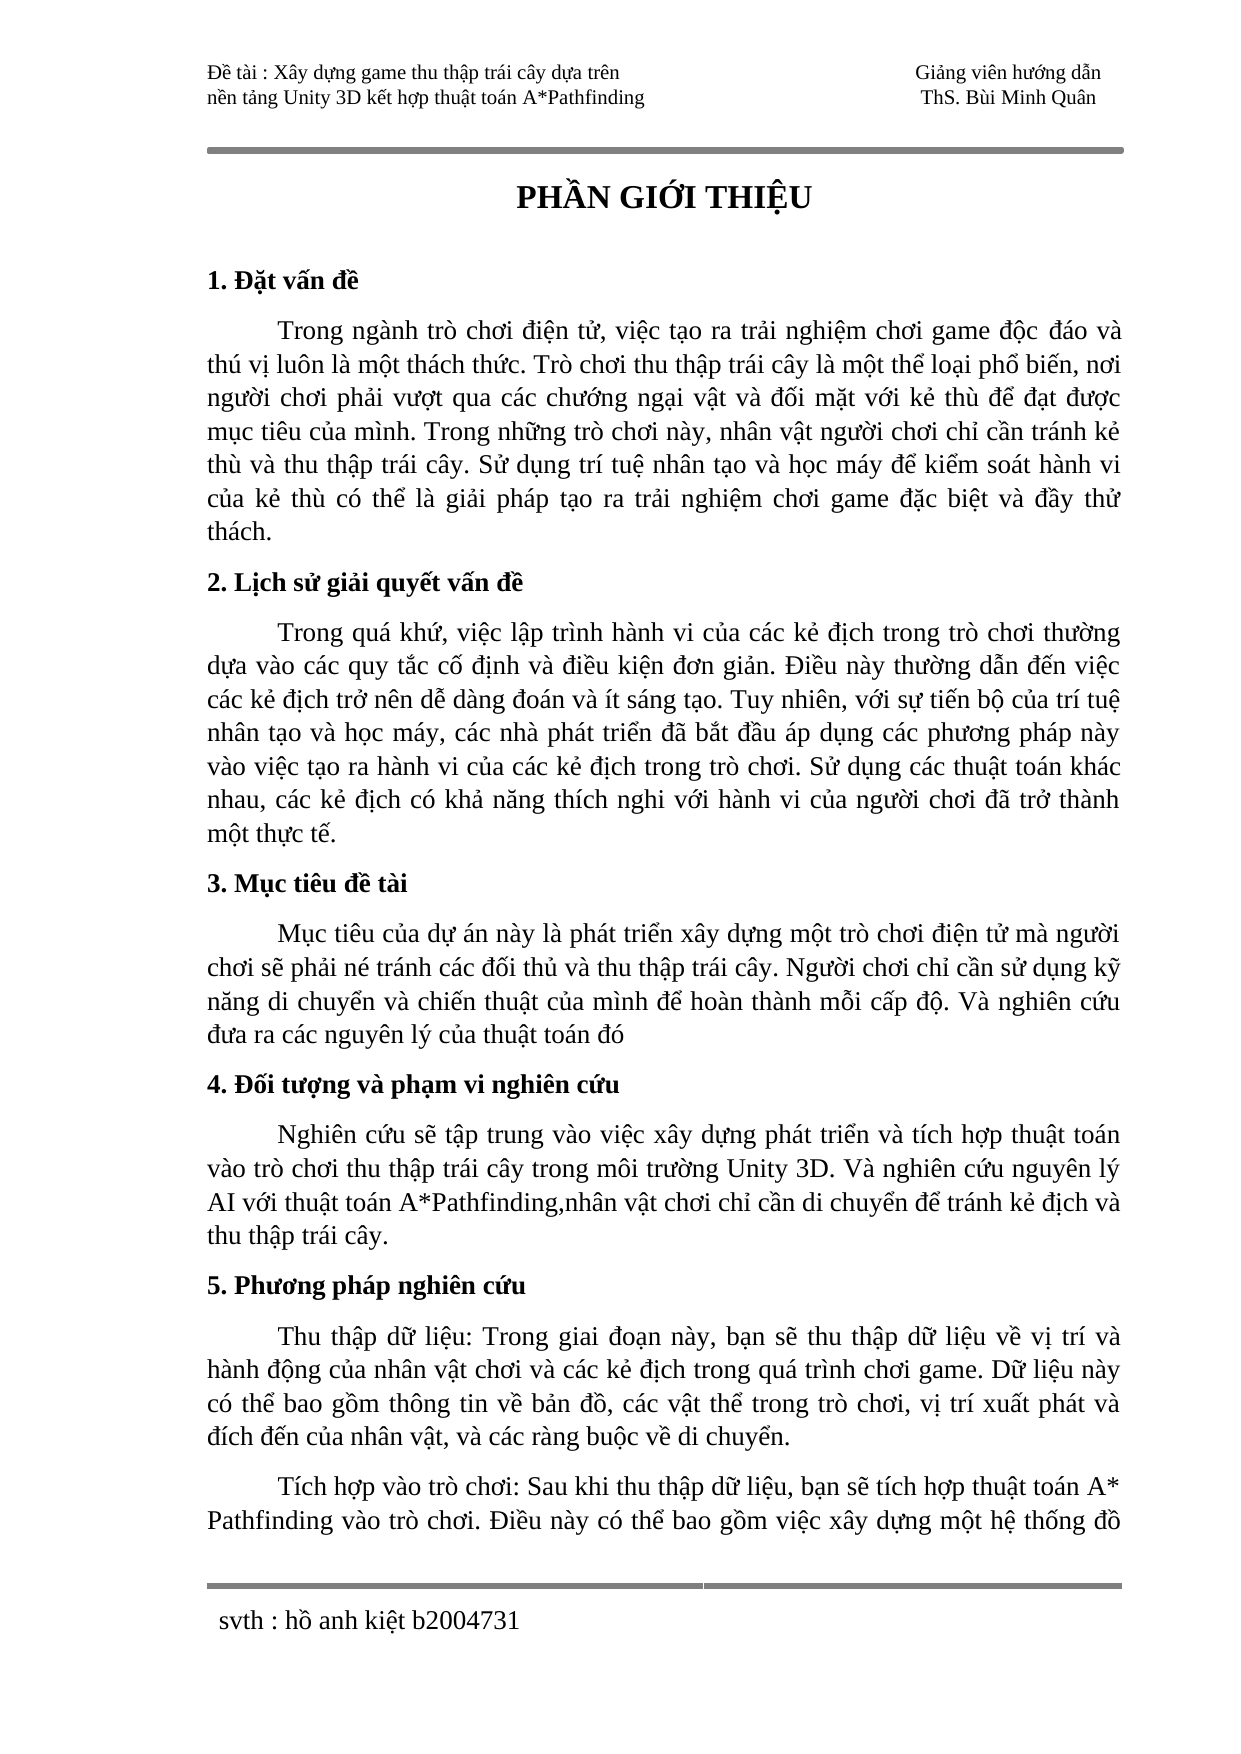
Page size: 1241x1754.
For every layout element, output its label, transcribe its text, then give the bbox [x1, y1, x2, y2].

subtitle PHẦN GIỚI THIỆU [207, 177, 1122, 216]
subtitle 4. Đối tượng và phạm vi nghiên cứu [207, 1068, 1122, 1099]
text Nghiên cứu sẽ tập trung vào việc xây dựng phát triển và tích hợp thuật toán vào trò chơi thu thập trái cây trong môi trường Unity 3D. Và nghiên cứu nguyên lý AI với thuật toán A*Pathfinding,nhân vật chơi chỉ cần di chuyển để tránh kẻ địch và thu thập trái cây. [207, 1118, 1122, 1250]
subtitle 1. Đặt vấn đề [207, 264, 1122, 295]
text Trong quá khứ, việc lập trình hành vi của các kẻ địch trong trò chơi thường dựa vào các quy tắc cố định và điều kiện đơn giản. Điều này thường dẫn đến việc các kẻ địch trở nên dễ dàng đoán và ít sáng tạo. Tuy nhiên, với sự tiến bộ của trí tuệ nhân tạo và học máy, các nhà phát triển đã bắt đầu áp dụng các phương pháp này vào việc tạo ra hành vi của các kẻ địch trong trò chơi. Sử dụng các thuật toán khác nhau, các kẻ địch có khả năng thích nghi với hành vi của người chơi đã trở thành một thực tế. [207, 616, 1122, 848]
subtitle 2. Lịch sử giải quyết vấn đề [207, 566, 1122, 597]
text Thu thập dữ liệu: Trong giai đoạn này, bạn sẽ thu thập dữ liệu về vị trí và hành động của nhân vật chơi và các kẻ địch trong quá trình chơi game. Dữ liệu này có thể bao gồm thông tin về bản đồ, các vật thể trong trò chơi, vị trí xuất phát và đích đến của nhân vật, và các ràng buộc về di chuyển. [207, 1319, 1122, 1451]
subtitle 5. Phương pháp nghiên cứu [207, 1269, 1122, 1301]
subtitle 3. Mục tiêu đề tài [207, 867, 1122, 898]
text Trong ngành trò chơi điện tử, việc tạo ra trải nghiệm chơi game độc ​​đáo và thú vị luôn là một thách thức. Trò chơi thu thập trái cây là một thể loại phổ biến, nơi người chơi phải vượt qua các chướng ngại vật và đối mặt với kẻ thù để đạt được mục tiêu của mình. Trong những trò chơi này, nhân vật người chơi chỉ cần tránh kẻ thù và thu thập trái cây. Sử dụng trí tuệ nhân tạo và học máy để kiểm soát hành vi của kẻ thù có thể là giải pháp tạo ra trải nghiệm chơi game đặc biệt và đầy thử thách. [207, 314, 1122, 547]
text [207, 1470, 1122, 1535]
text Mục tiêu của dự án này là phát triển xây dựng một trò chơi điện tử mà người chơi sẽ phải né tránh các đối thủ và thu thập trái cây. Người chơi chỉ cần sử dụng kỹ năng di chuyển và chiến thuật của mình để hoàn thành mỗi cấp độ. Và nghiên cứu đưa ra các nguyên lý của thuật toán đó [207, 917, 1122, 1049]
